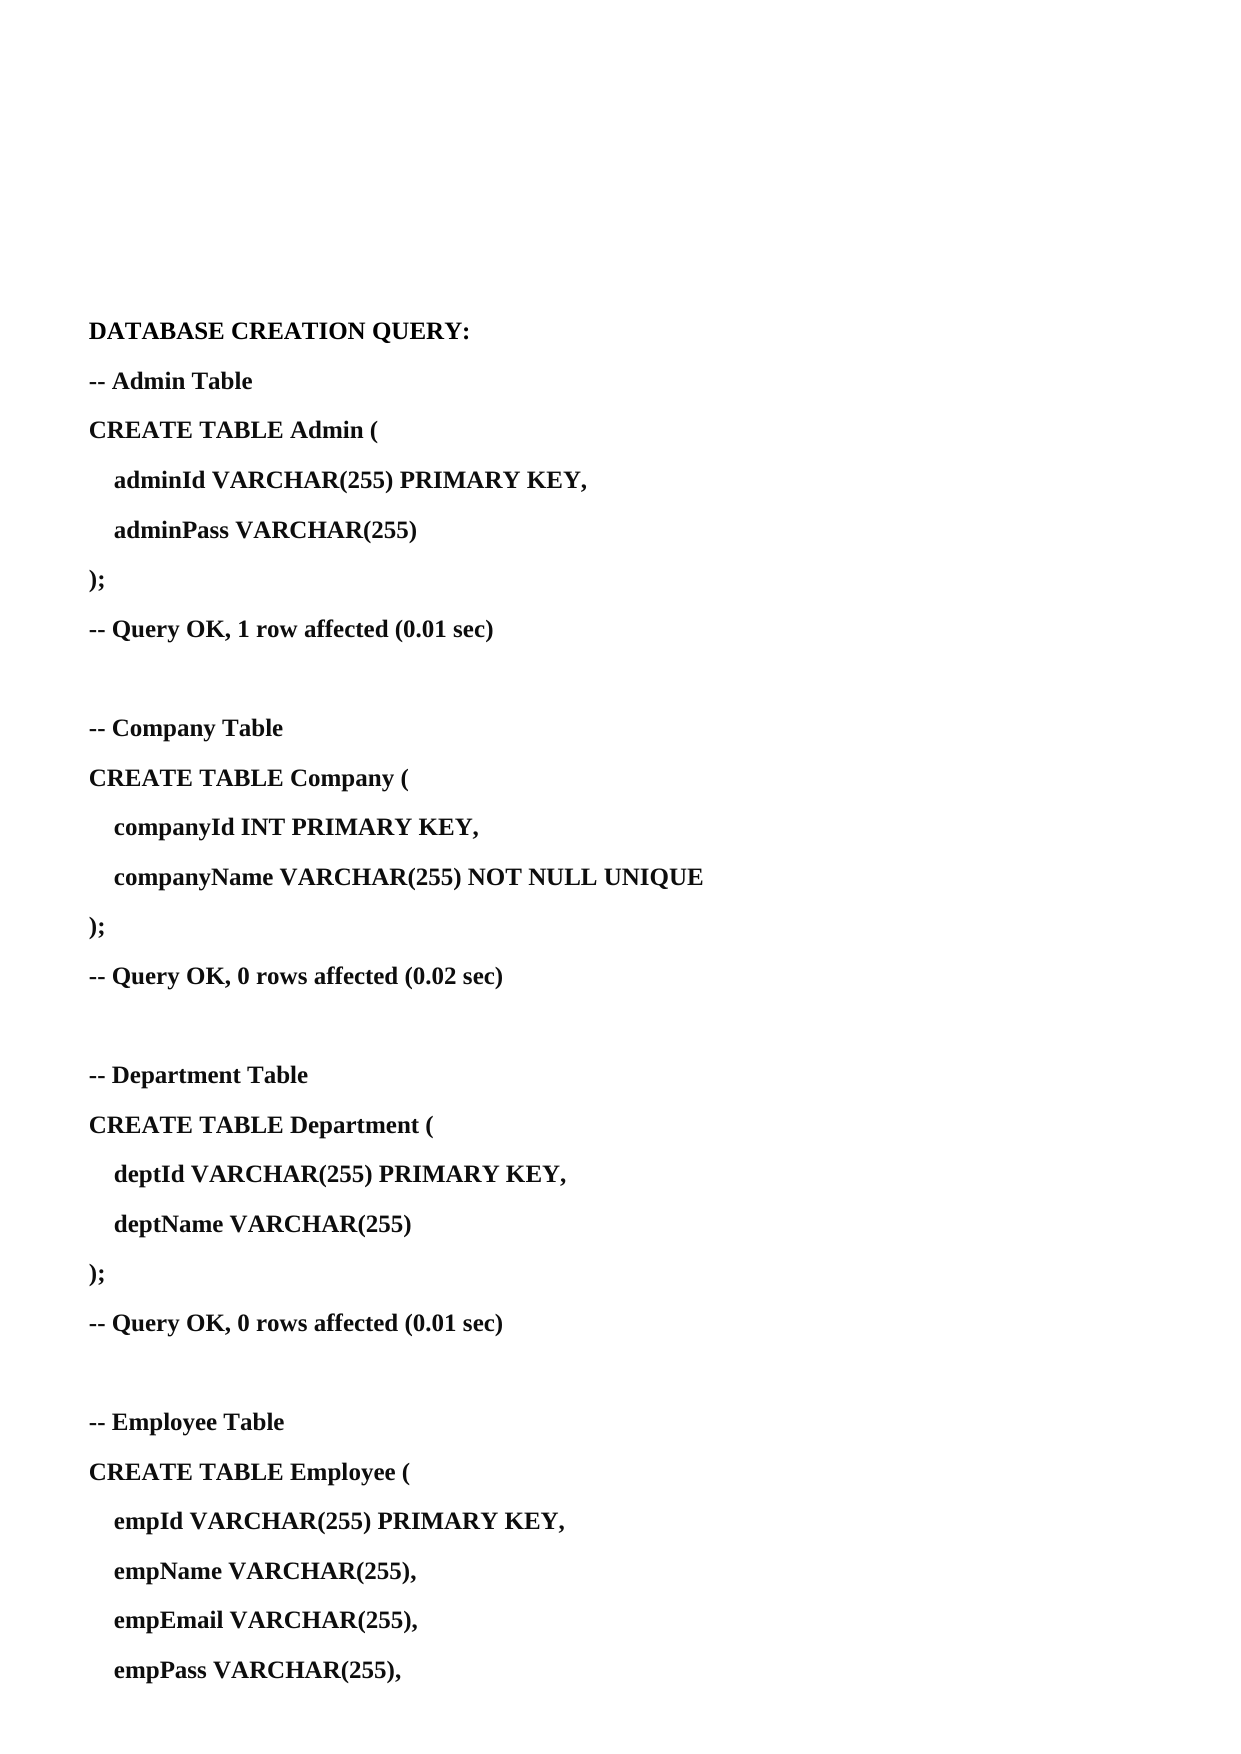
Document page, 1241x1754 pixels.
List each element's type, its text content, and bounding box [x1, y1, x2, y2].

text adminPass VARCHAR(255) [89, 515, 1152, 543]
text empEmail VARCHAR(255), [89, 1606, 1152, 1634]
text deptName VARCHAR(255) [89, 1209, 1152, 1238]
text -- Admin Table [89, 366, 1152, 395]
text CREATE TABLE Company ( [89, 763, 1152, 791]
text empPass VARCHAR(255), [89, 1655, 1152, 1684]
text CREATE TABLE Admin ( [89, 416, 1152, 444]
text ); [89, 1258, 1152, 1287]
text empId VARCHAR(255) PRIMARY KEY, [89, 1506, 1152, 1535]
text -- Query OK, 0 rows affected (0.01 sec) [89, 1308, 1152, 1337]
text -- Company Table [89, 713, 1152, 742]
text -- Department Table [89, 1060, 1152, 1089]
text empName VARCHAR(255), [89, 1556, 1152, 1585]
text -- Query OK, 0 rows affected (0.02 sec) [89, 961, 1152, 990]
text CREATE TABLE Department ( [89, 1110, 1152, 1138]
text adminId VARCHAR(255) PRIMARY KEY, [89, 465, 1152, 494]
text -- Query OK, 1 row affected (0.01 sec) [89, 614, 1152, 643]
text ); [89, 564, 1152, 593]
text deptId VARCHAR(255) PRIMARY KEY, [89, 1159, 1152, 1188]
text CREATE TABLE Employee ( [89, 1457, 1152, 1486]
text companyId INT PRIMARY KEY, [89, 812, 1152, 841]
text ); [89, 911, 1152, 940]
text companyName VARCHAR(255) NOT NULL UNIQUE [89, 862, 1152, 891]
text -- Employee Table [89, 1407, 1152, 1436]
text DATABASE CREATION QUERY: [89, 316, 1152, 345]
